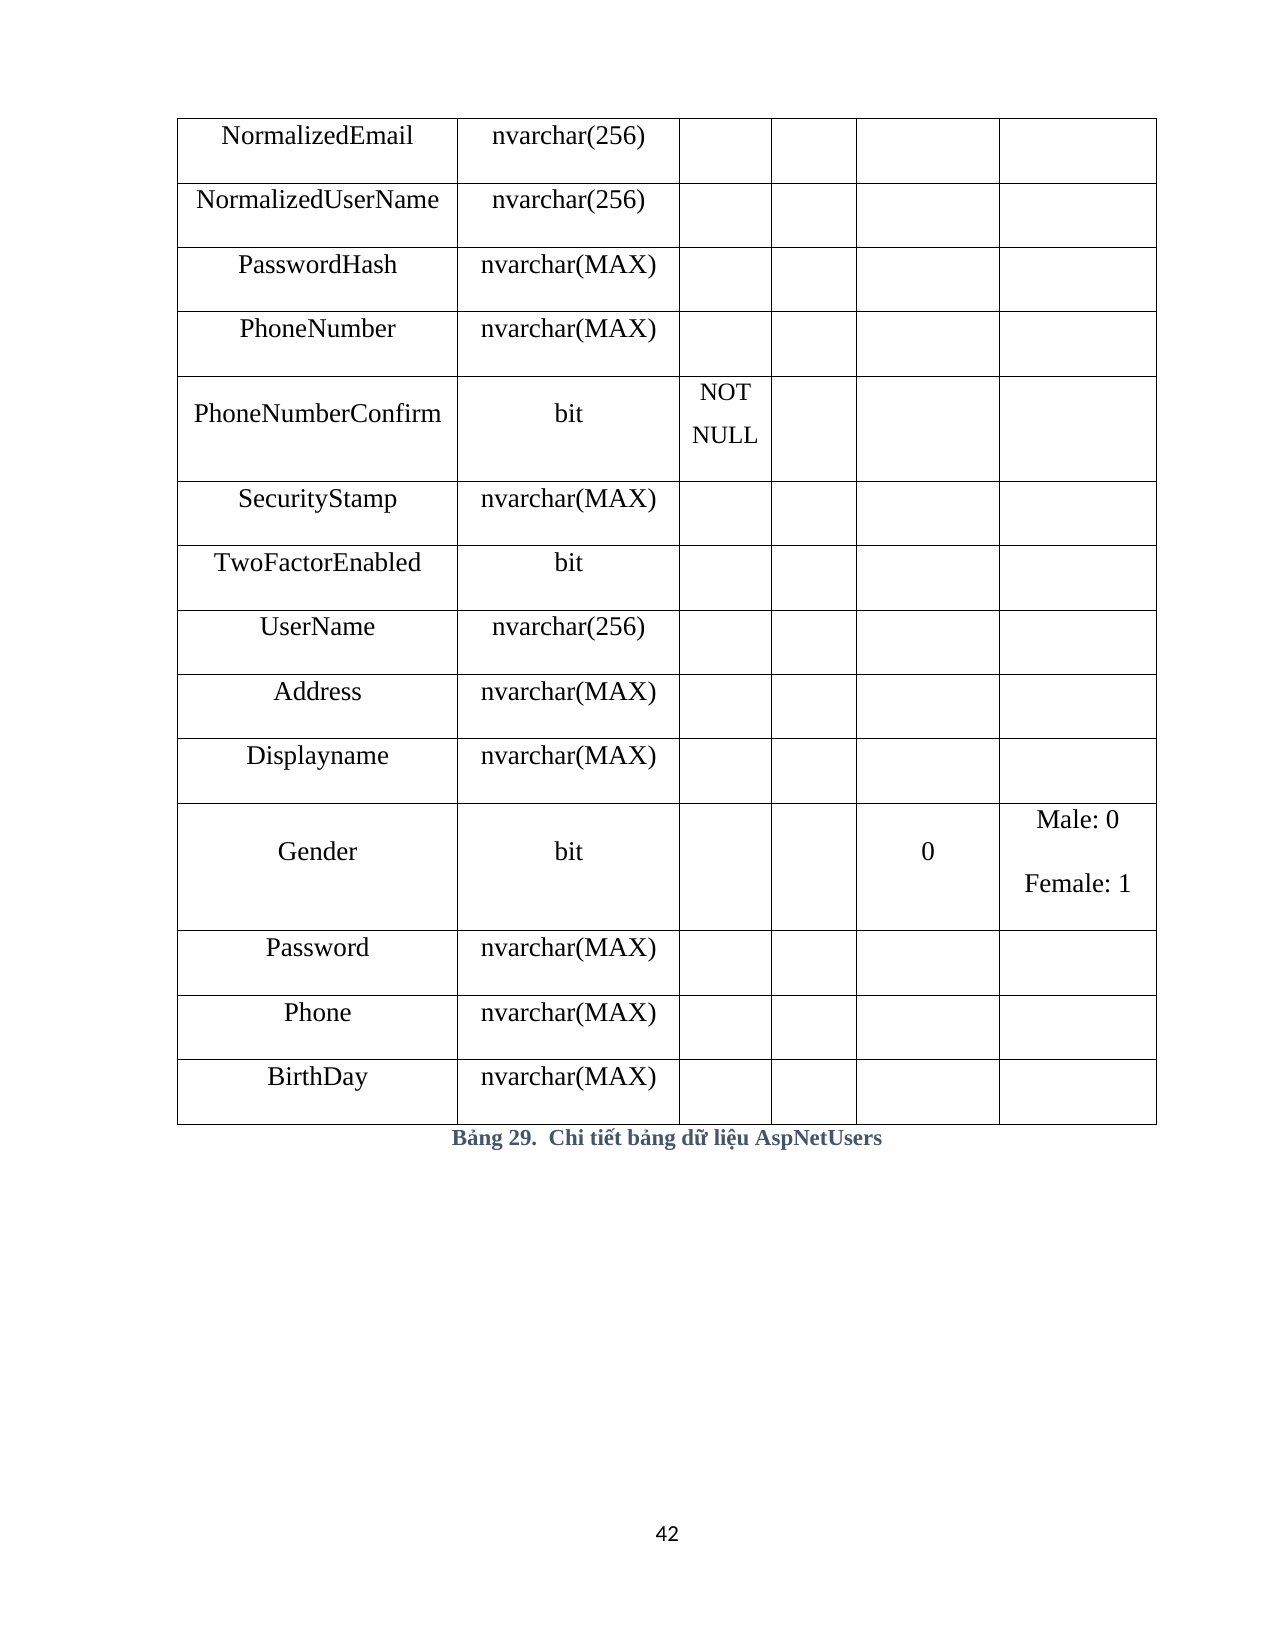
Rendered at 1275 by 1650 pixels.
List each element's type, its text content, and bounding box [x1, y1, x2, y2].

table_cell [1000, 248, 1156, 311]
table_cell nvarchar(256) [458, 184, 679, 247]
table_cell [772, 804, 856, 930]
table_cell PhoneNumber [178, 312, 457, 376]
table_cell nvarchar(MAX) [458, 1060, 679, 1123]
table_cell [680, 996, 771, 1059]
table_cell [857, 675, 999, 738]
table_cell [772, 119, 856, 182]
table_cell [1000, 546, 1156, 609]
table_cell [857, 739, 999, 803]
table_cell [772, 546, 856, 609]
table_cell [1000, 739, 1156, 803]
table_cell [1000, 119, 1156, 182]
table_cell [857, 1060, 999, 1123]
table_cell [1000, 675, 1156, 738]
table_cell [772, 184, 856, 247]
table_cell Gender [178, 804, 457, 930]
table_cell nvarchar(MAX) [458, 482, 679, 545]
table_cell [772, 1060, 856, 1123]
table_cell [857, 931, 999, 995]
table_cell [857, 377, 999, 481]
table_cell NormalizedEmail [178, 119, 457, 182]
table_cell [680, 184, 771, 247]
table_cell bit [458, 377, 679, 481]
table_cell nvarchar(MAX) [458, 312, 679, 376]
table_cell [1000, 931, 1156, 995]
table_cell [857, 482, 999, 545]
table_cell 0 [857, 804, 999, 930]
table_cell TwoFactorEnabled [178, 546, 457, 609]
table_cell [1000, 996, 1156, 1059]
table_cell [680, 675, 771, 738]
table_cell nvarchar(MAX) [458, 248, 679, 311]
table_cell nvarchar(MAX) [458, 675, 679, 738]
table_cell [680, 119, 771, 182]
table_cell nvarchar(MAX) [458, 739, 679, 803]
table_cell nvarchar(256) [458, 119, 679, 182]
table_cell [857, 312, 999, 376]
table_cell PasswordHash [178, 248, 457, 311]
table_cell [680, 739, 771, 803]
table_cell [772, 482, 856, 545]
table_cell [772, 931, 856, 995]
table_cell nvarchar(256) [458, 611, 679, 674]
table_cell [680, 804, 771, 930]
table_cell [1000, 482, 1156, 545]
table_cell PhoneNumberConfirm [178, 377, 457, 481]
table_cell [1000, 1060, 1156, 1123]
table_cell [772, 739, 856, 803]
table_cell bit [458, 546, 679, 609]
table_cell nvarchar(MAX) [458, 996, 679, 1059]
table_cell [857, 248, 999, 311]
table_cell [772, 675, 856, 738]
table_cell bit [458, 804, 679, 930]
table_cell [772, 611, 856, 674]
table_cell [680, 611, 771, 674]
table_cell [772, 312, 856, 376]
table_cell [680, 1060, 771, 1123]
table_cell [680, 546, 771, 609]
table_cell [857, 119, 999, 182]
table_cell [1000, 377, 1156, 481]
table_cell Displayname [178, 739, 457, 803]
table_cell [1000, 184, 1156, 247]
table_cell [857, 546, 999, 609]
table_cell SecurityStamp [178, 482, 457, 545]
table_cell [680, 248, 771, 311]
table_cell Male: 0 Female: 1 [1000, 804, 1156, 930]
table_cell [680, 931, 771, 995]
table_cell [772, 248, 856, 311]
table_cell [857, 611, 999, 674]
table_cell Password [178, 931, 457, 995]
table_cell Address [178, 675, 457, 738]
table_cell [772, 377, 856, 481]
table_cell NormalizedUserName [178, 184, 457, 247]
table_cell [1000, 611, 1156, 674]
table_cell [680, 312, 771, 376]
table_cell [857, 184, 999, 247]
table_cell [857, 996, 999, 1059]
table_cell nvarchar(MAX) [458, 931, 679, 995]
table_cell Phone [178, 996, 457, 1059]
table_cell [1000, 312, 1156, 376]
table_cell BirthDay [178, 1060, 457, 1123]
table_cell [772, 996, 856, 1059]
table_cell [680, 482, 771, 545]
table_cell UserName [178, 611, 457, 674]
table_cell NOT NULL [680, 377, 771, 481]
